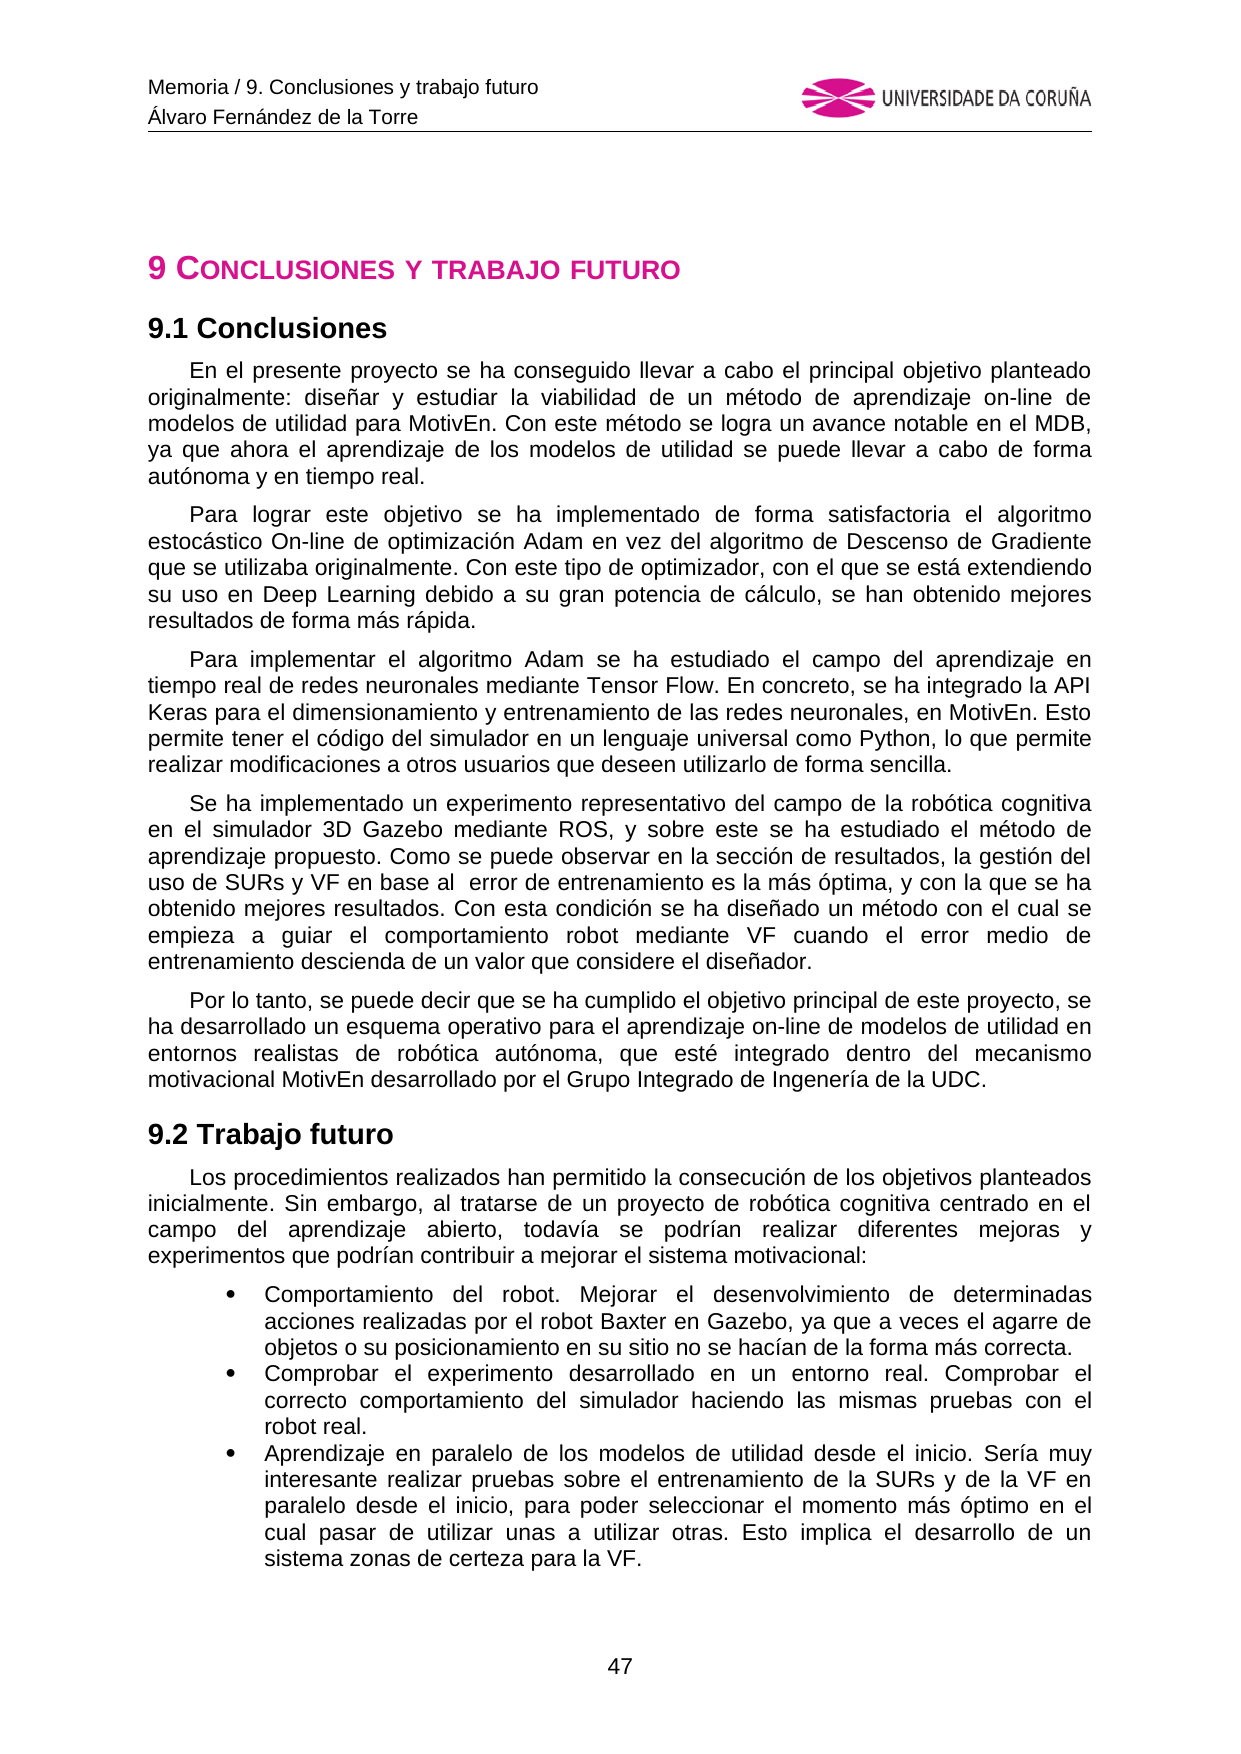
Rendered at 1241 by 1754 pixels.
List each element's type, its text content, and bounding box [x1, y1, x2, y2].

text Para lograr este objetivo se ha implementado de forma satisfactoria el algoritmo estocástico On-line de optimización Adam en vez del algoritmo de Descenso de Gradiente que se utilizaba originalmente. Con este tipo de optimizador, con el que se está extendiendo su uso en Deep Learning debido a su gran potencia de cálculo, se han obtenido mejores resultados de forma más rápida. [148, 501, 1092, 633]
text Los procedimientos realizados han permitido la consecución de los objetivos planteados inicialmente. Sin embargo, al tratarse de un proyecto de robótica cognitiva centrado en el campo del aprendizaje abierto, todavía se podrían realizar diferentes mejoras y experimentos que podrían contribuir a mejorar el sistema motivacional: [148, 1163, 1092, 1269]
text Por lo tanto, se puede decir que se ha cumplido el objetivo principal de este proyecto, se ha desarrollado un esquema operativo para el aprendizaje on-line de modelos de utilidad en entornos realistas de robótica autónoma, que esté integrado dentro del mecanismo motivacional MotivEn desarrollado por el Grupo Integrado de Ingenería de la UDC. [148, 987, 1092, 1092]
subtitle Conclusiones y trabajo futuro [148, 248, 1092, 286]
list Comprobar el experimento desarrollado en un entorno real. Comprobar el correcto comportamiento del simulador haciendo las mismas pruebas con el robot real. [227, 1360, 1092, 1439]
subtitle Trabajo futuro [148, 1117, 1092, 1151]
subtitle Conclusiones [148, 311, 1092, 345]
list Aprendizaje en paralelo de los modelos de utilidad desde el inicio. Sería muy interesante realizar pruebas sobre el entrenamiento de la SURs y de la VF en paralelo desde el inicio, para poder seleccionar el momento más óptimo en el cual pasar de utilizar unas a utilizar otras. Esto implica el desarrollo de un sistema zonas de certeza para la VF. [227, 1439, 1092, 1571]
text Para implementar el algoritmo Adam se ha estudiado el campo del aprendizaje en tiempo real de redes neuronales mediante Tensor Flow. En concreto, se ha integrado la API Keras para el dimensionamiento y entrenamiento de las redes neuronales, en MotivEn. Esto permite tener el código del simulador en un lenguaje universal como Python, lo que permite realizar modificaciones a otros usuarios que deseen utilizarlo de forma sencilla. [148, 646, 1092, 777]
text En el presente proyecto se ha conseguido llevar a cabo el principal objetivo planteado originalmente: diseñar y estudiar la viabilidad de un método de aprendizaje on-line de modelos de utilidad para MotivEn. Con este método se logra un avance notable en el MDB, ya que ahora el aprendizaje de los modelos de utilidad se puede llevar a cabo de forma autónoma y en tiempo real. [148, 357, 1092, 489]
text Se ha implementado un experimento representativo del campo de la robótica cognitiva en el simulador 3D Gazebo mediante ROS, y sobre este se ha estudiado el método de aprendizaje propuesto. Como se puede observar en la sección de resultados, la gestión del uso de SURs y VF en base al error de entrenamiento es la más óptima, y con la que se ha obtenido mejores resultados. Con esta condición se ha diseñado un método con el cual se empieza a guiar el comportamiento robot mediante VF cuando el error medio de entrenamiento descienda de un valor que considere el diseñador. [148, 790, 1092, 974]
picture [800, 77, 1092, 120]
list Comportamiento del robot. Mejorar el desenvolvimiento de determinadas acciones realizadas por el robot Baxter en Gazebo, ya que a veces el agarre de objetos o su posicionamiento en su sitio no se hacían de la forma más correcta. [227, 1281, 1092, 1360]
